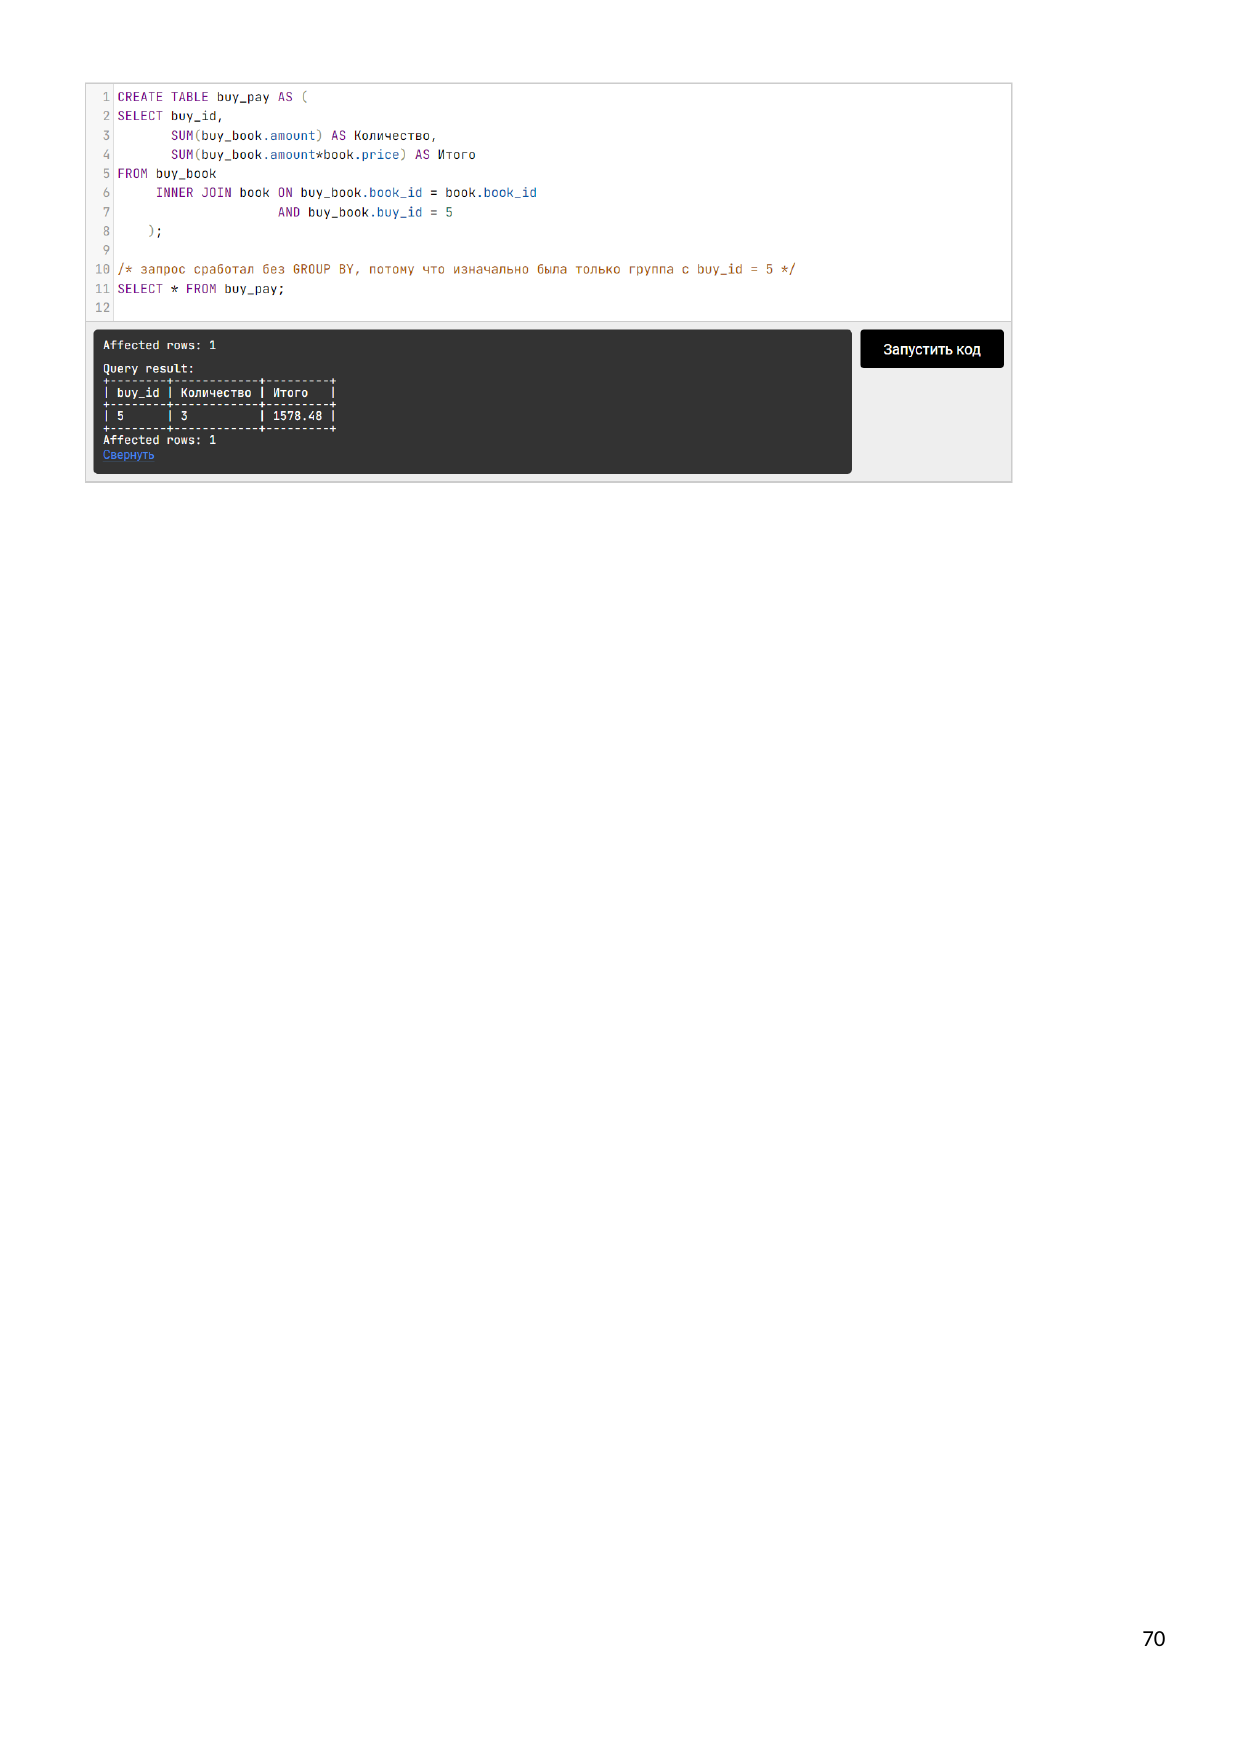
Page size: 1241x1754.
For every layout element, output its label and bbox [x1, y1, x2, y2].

picture [75, 75, 1020, 486]
